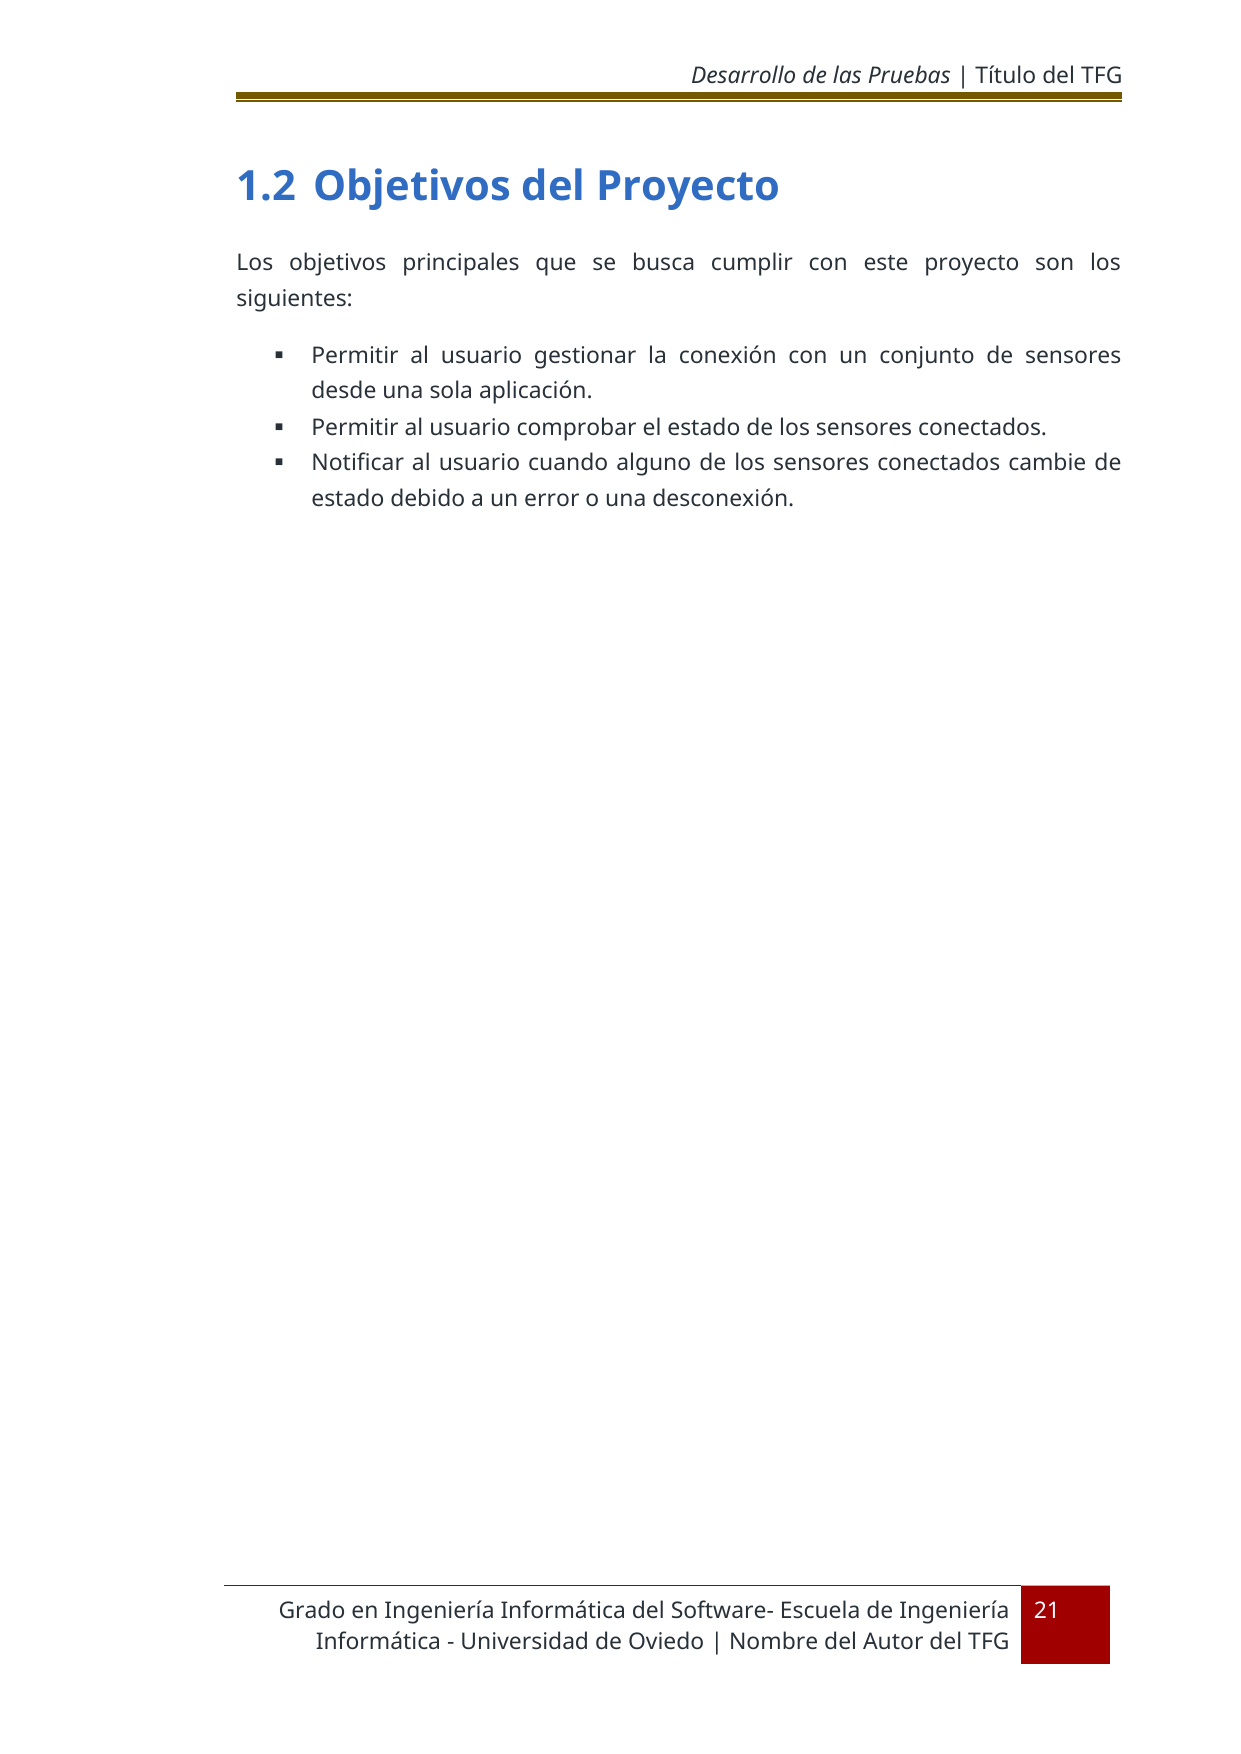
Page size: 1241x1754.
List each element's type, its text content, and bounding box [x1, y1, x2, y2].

text Los objetivos principales que se busca cumplir con este proyecto son los siguientes: [236, 246, 1122, 313]
subtitle Objetivos del Proyecto [236, 156, 1122, 212]
list Permitir al usuario gestionar la conexión con un conjunto de sensores desde una sola aplicación. [274, 338, 1122, 406]
list Notificar al usuario cuando alguno de los sensores conectados cambie de estado debido a un error o una desconexión. [274, 446, 1122, 513]
list Permitir al usuario comprobar el estado de los sensores conectados. [274, 410, 1122, 442]
